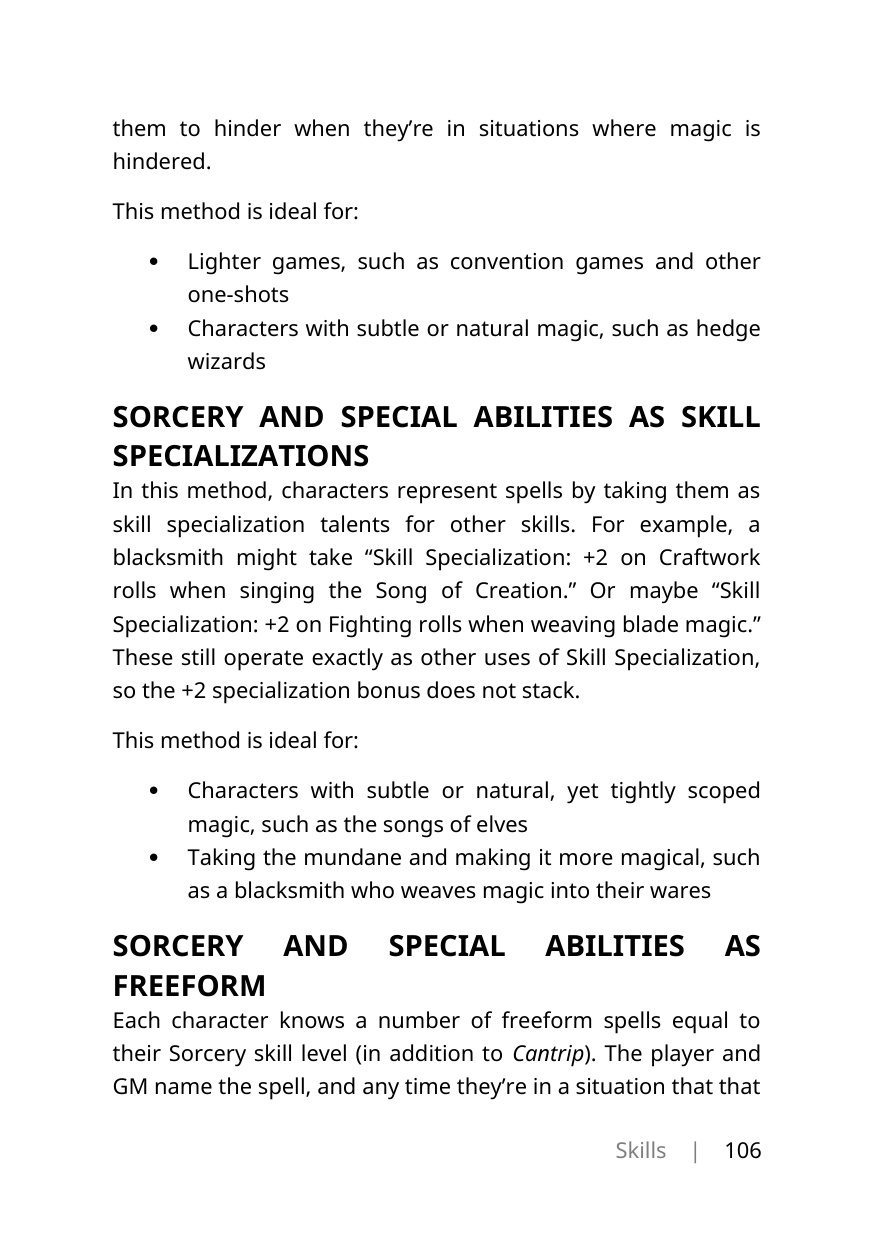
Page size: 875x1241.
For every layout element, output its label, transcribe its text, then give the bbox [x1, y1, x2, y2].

text This method is ideal for: [112, 196, 762, 226]
list Characters with subtle or natural magic, such as hedge wizards [150, 312, 762, 376]
text This method is ideal for: [112, 725, 762, 755]
subtitle Sorcery and special abilities as Freeform [112, 925, 762, 1004]
list Lighter games, such as convention games and other one-shots [150, 246, 762, 309]
text In this method, characters represent spells by taking them as skill specialization talents for other skills. For example, a blacksmith might take “Skill Specialization: +2 on Craftwork rolls when singing the Song of Creation.” Or maybe “Skill Specialization: +2 on Fighting rolls when weaving blade magic.” These still operate exactly as other uses of Skill Specialization, so the +2 specialization bonus does not stack. [112, 475, 762, 705]
list Taking the mundane and making it more magical, such as a blacksmith who weaves magic into their wares [150, 842, 762, 905]
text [112, 112, 762, 176]
subtitle Sorcery and special abilities as skill specializations [112, 396, 762, 475]
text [112, 1004, 762, 1101]
list Characters with subtle or natural, yet tightly scoped magic, such as the songs of elves [150, 775, 762, 838]
